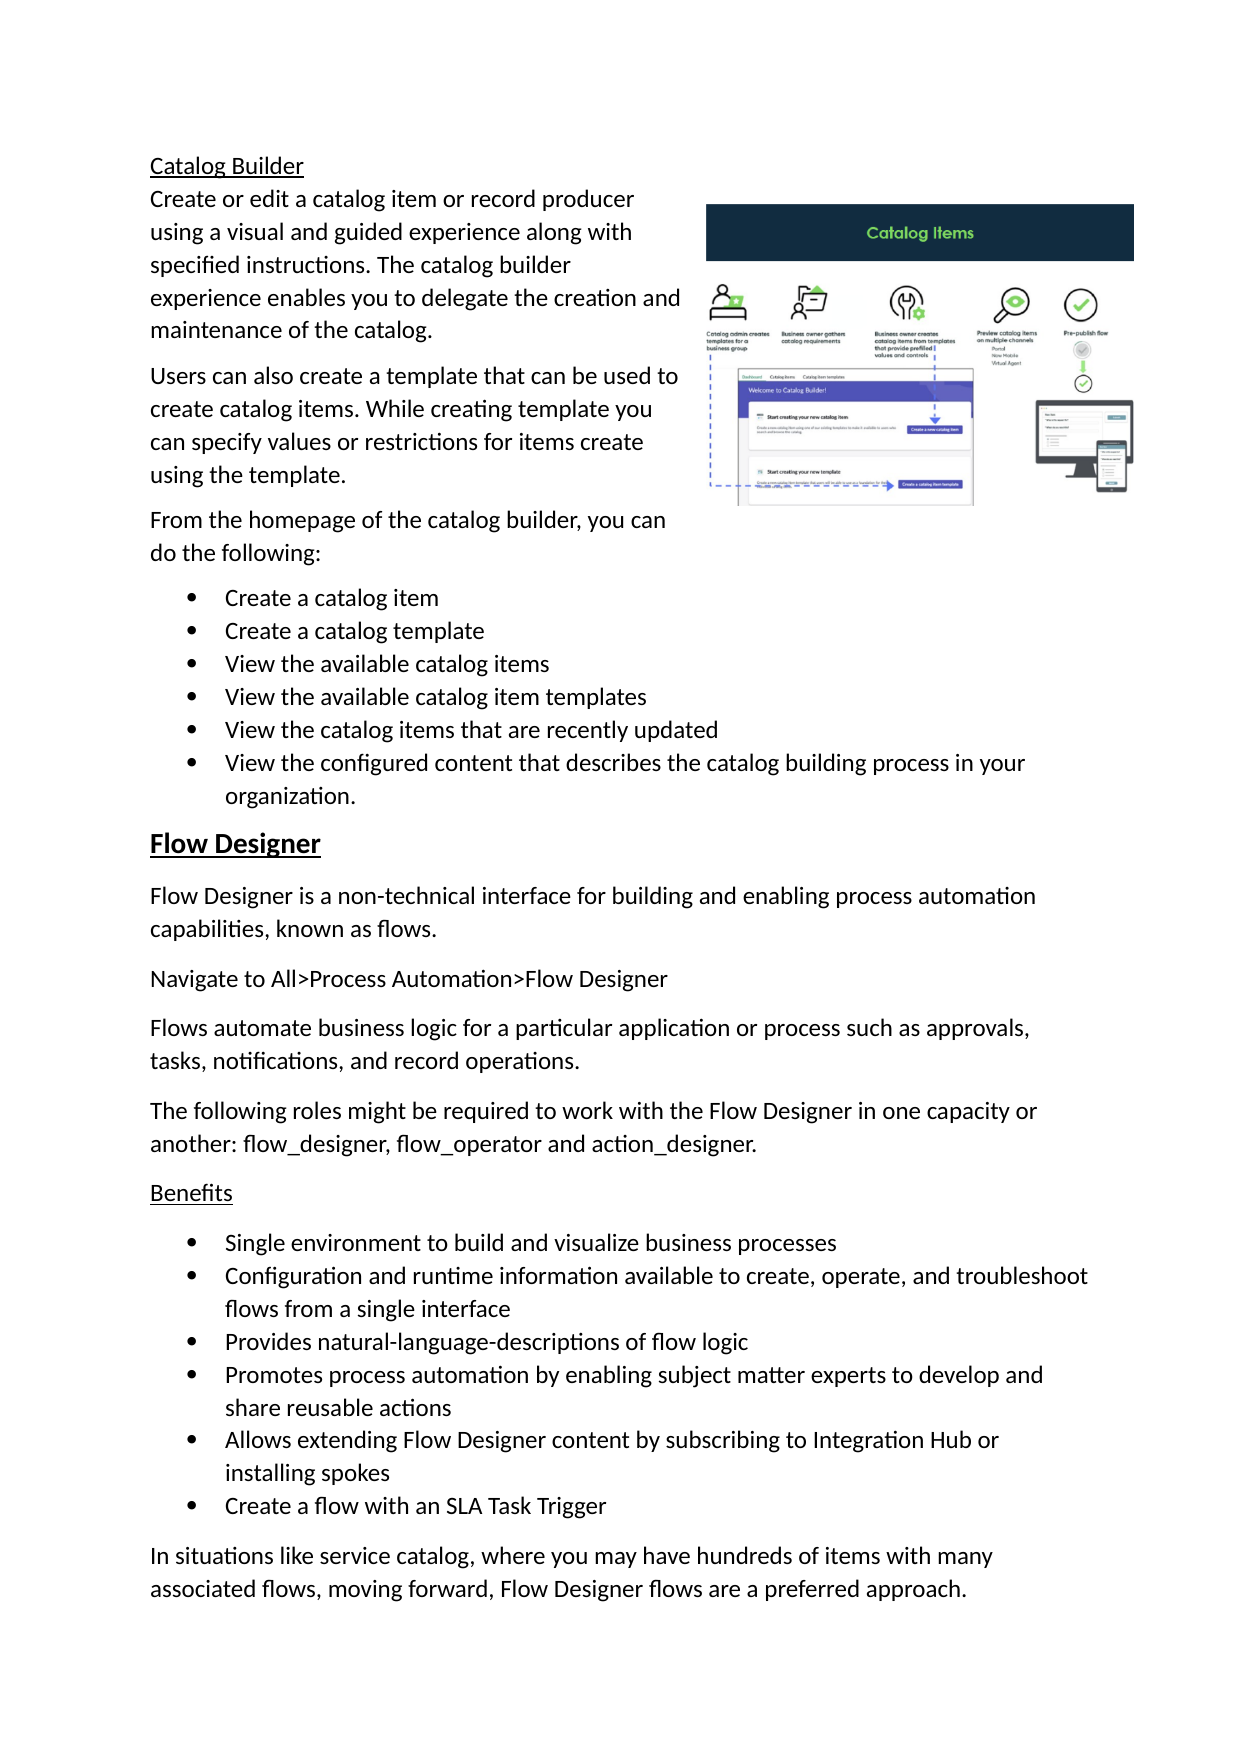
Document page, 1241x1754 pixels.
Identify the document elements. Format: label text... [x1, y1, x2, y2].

text Users can also create a template that can be used to create catalog items. While creating template you can specify values or restrictions for items create using the template. [150, 360, 703, 489]
list View the available catalog item templates [187, 681, 1090, 712]
text Flow Designer [150, 825, 1090, 861]
list View the catalog items that are recently updated [187, 714, 1090, 745]
list Create a catalog item [187, 582, 1090, 613]
text Flow Designer is a non-technical interface for building and enabling process automation capabilities, known as flows. [150, 881, 1090, 944]
text The following roles might be required to work with the Flow Designer in one capacity or another: flow_designer, flow_operator and action_designer. [150, 1095, 1090, 1158]
list Configuration and runtime information available to create, operate, and troubleshoot flows from a single interface [187, 1260, 1090, 1323]
list Create a flow with an SLA Task Trigger [187, 1491, 1090, 1521]
list Provides natural-language-descriptions of flow logic [187, 1326, 1090, 1356]
text Navigate to All>Process Automation>Flow Designer [150, 963, 1090, 993]
list View the available catalog items [187, 648, 1090, 679]
picture [703, 201, 1134, 504]
text Flows automate business logic for a particular application or process such as approvals, tasks, notifications, and record operations. [150, 1013, 1090, 1076]
list Allows extending Flow Designer content by subscribing to Integration Hub or installing spokes [187, 1425, 1090, 1488]
text Create or edit a catalog item or record producer using a visual and guided experience along with specified instructions. The catalog builder experience enables you to delegate the creation and maintenance of the catalog. [150, 183, 1090, 345]
list View the configured content that describes the catalog building process in your organization. [187, 747, 1090, 811]
list Promotes process automation by enabling subject matter experts to develop and share reusable actions [187, 1359, 1090, 1422]
text In situations like service catalog, where you may have hundreds of items with many associated flows, moving forward, Flow Designer flows are a preferred approach. [150, 1540, 1090, 1603]
list Single environment to build and visualize business processes [187, 1227, 1090, 1258]
list Create a catalog template [187, 615, 1090, 646]
text Benefits [150, 1178, 1090, 1208]
text Catalog Builder [150, 150, 1090, 181]
text From the homepage of the catalog builder, you can do the following: [150, 504, 1090, 568]
